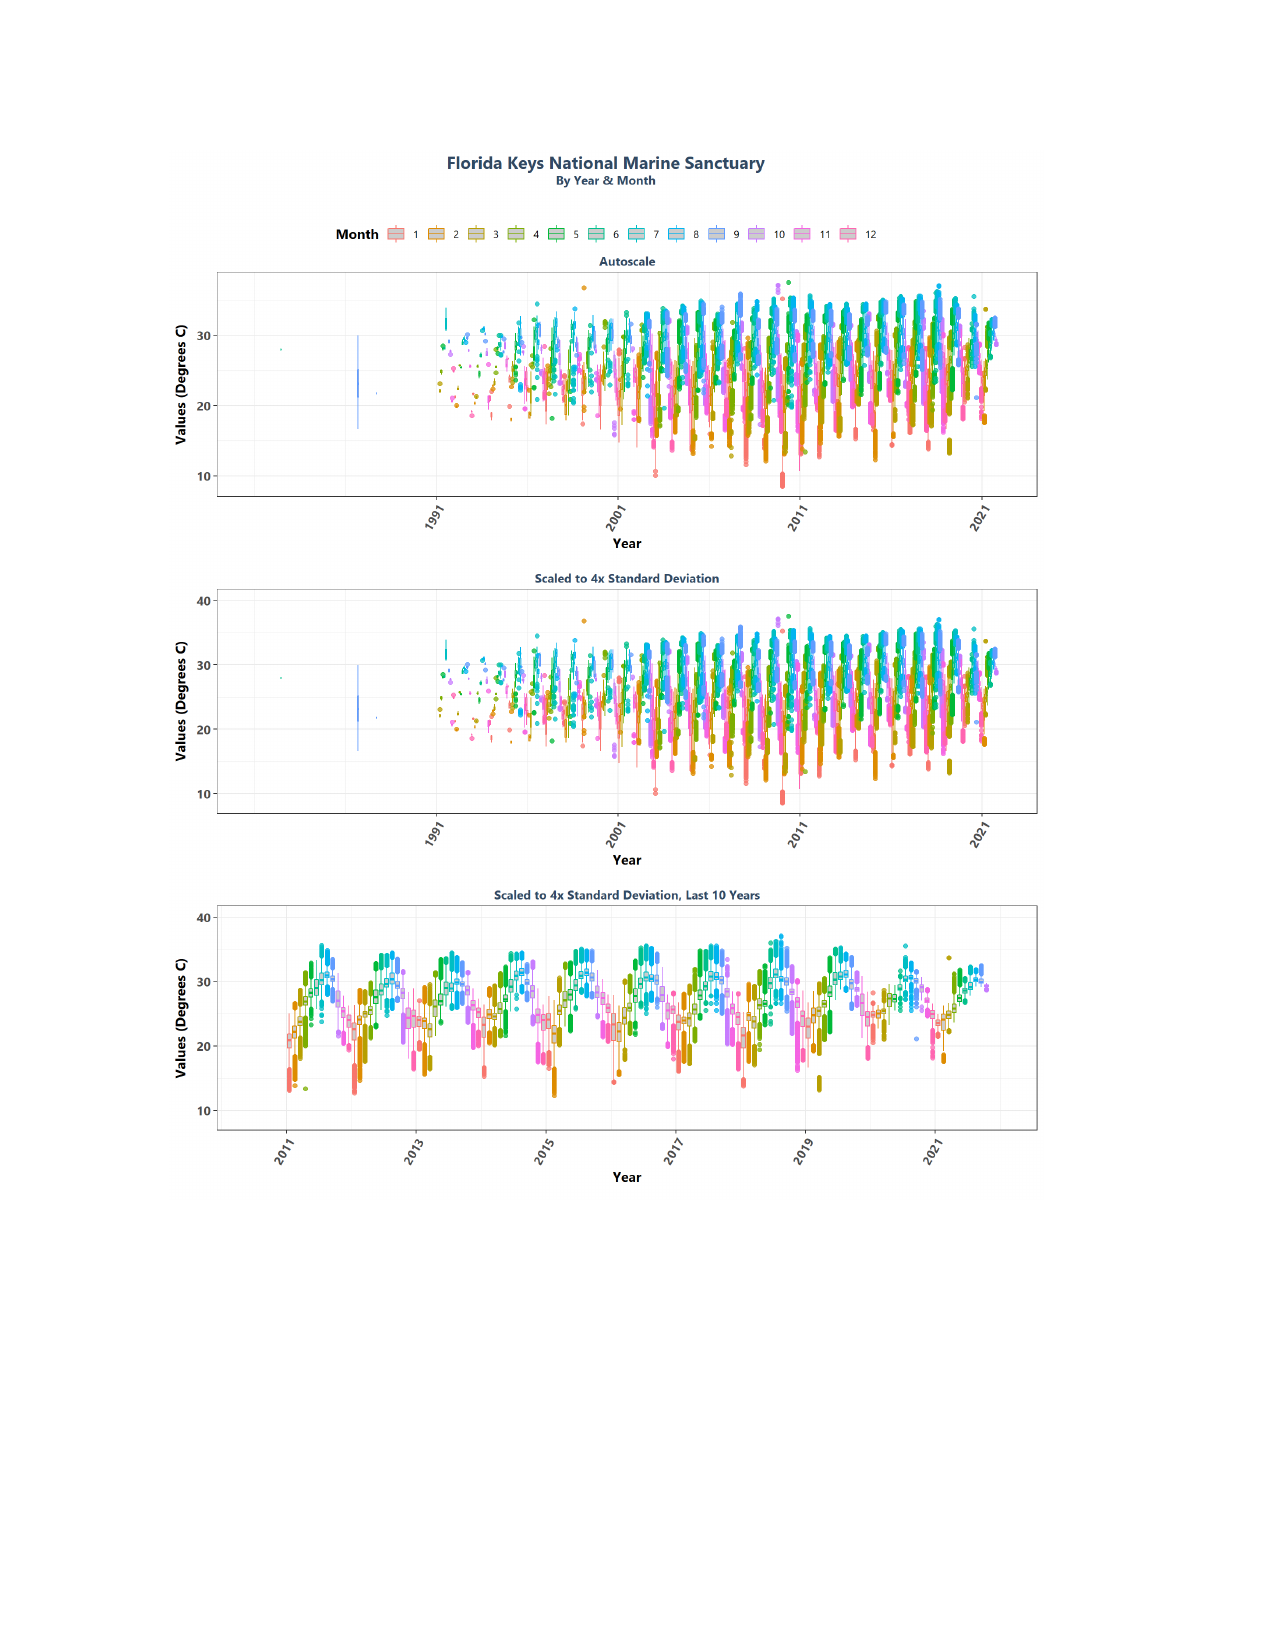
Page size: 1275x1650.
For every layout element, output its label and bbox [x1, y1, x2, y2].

picture [168, 150, 1044, 1200]
